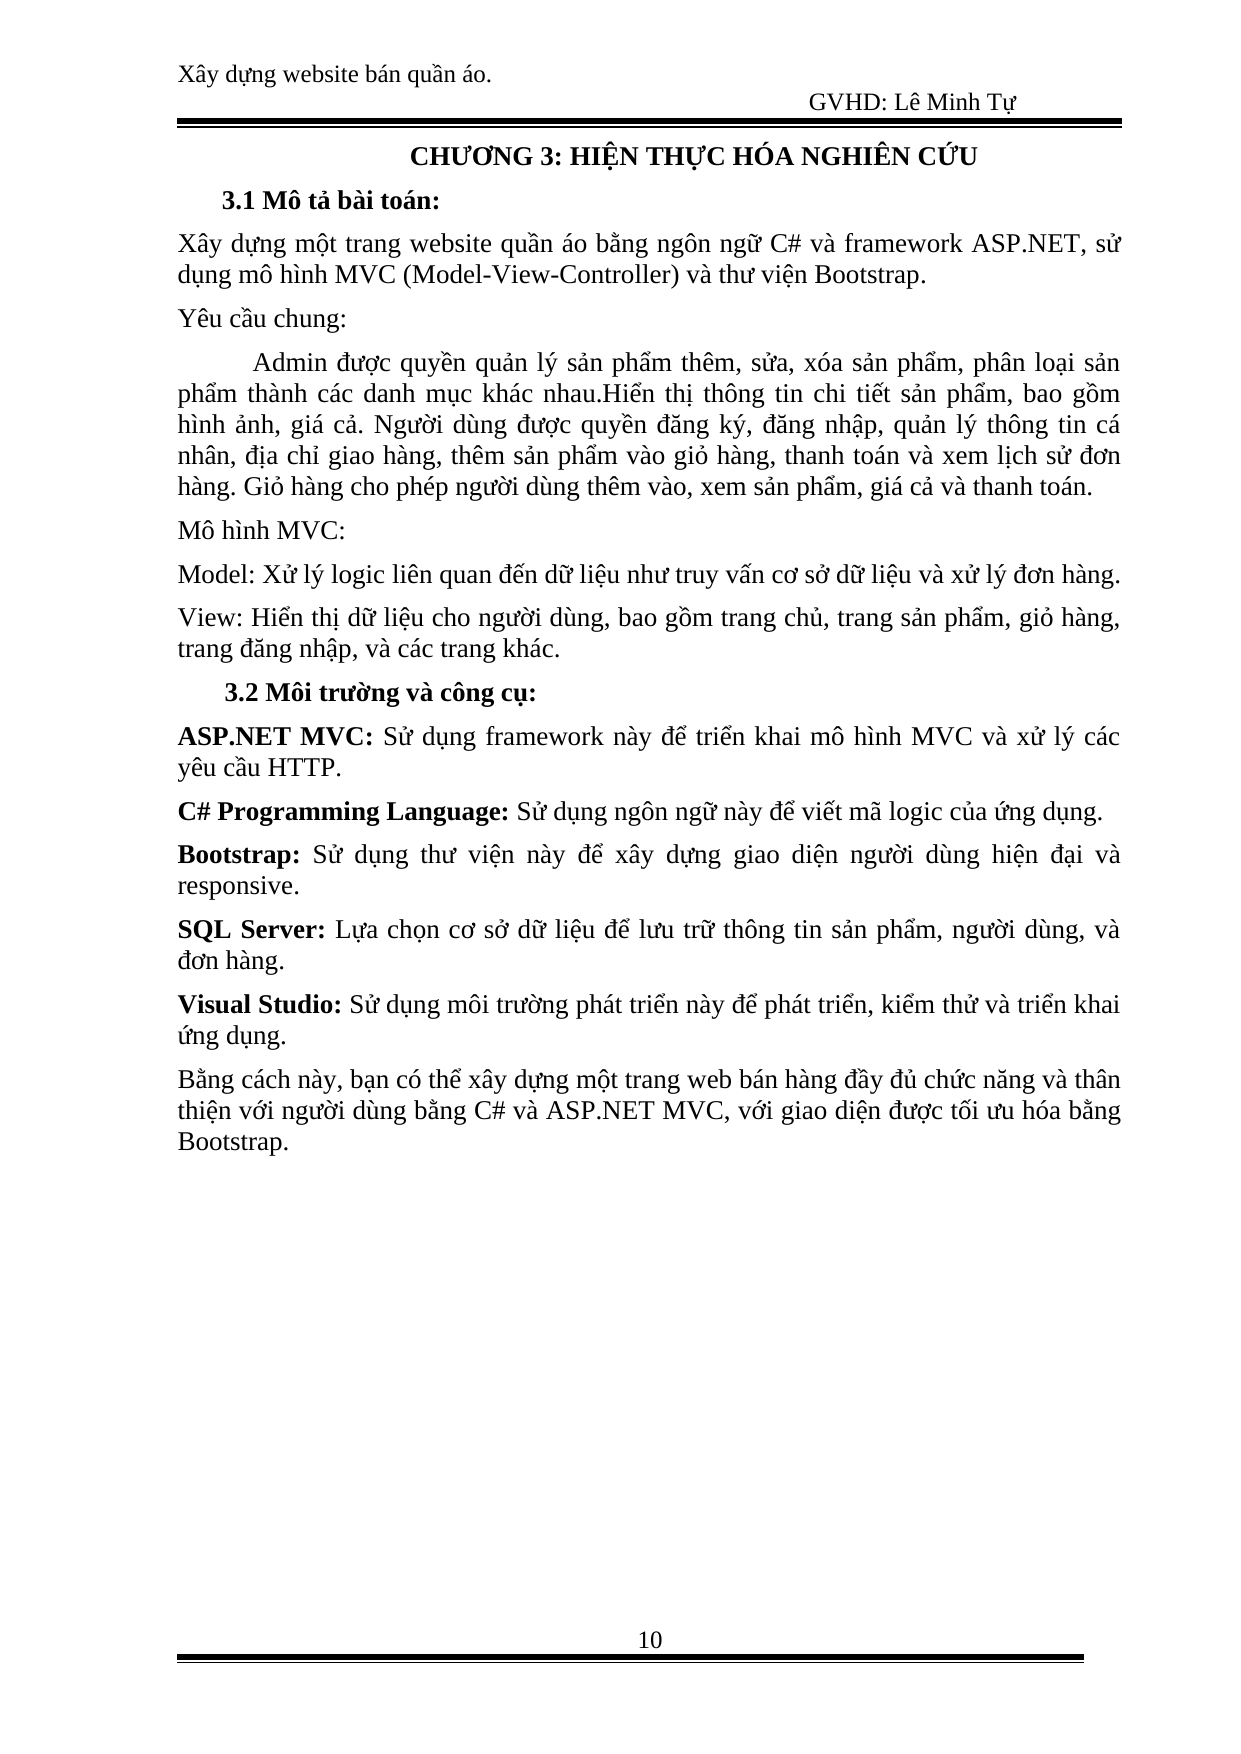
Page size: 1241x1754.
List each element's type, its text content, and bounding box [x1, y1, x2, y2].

text C# Programming Language: Sử dụng ngôn ngữ này để viết mã logic của ứng dụng. [177, 795, 1122, 826]
text Visual Studio: Sử dụng môi trường phát triển này để phát triển, kiểm thử và triển khai ứng dụng. [177, 988, 1122, 1050]
text CHƯƠNG 3: HIỆN THỰC HÓA NGHIÊN CỨU [177, 140, 1166, 171]
text Xây dựng một trang website quần áo bằng ngôn ngữ C# và framework ASP.NET, sử dụng mô hình MVC (Model-View-Controller) và thư viện Bootstrap. [177, 227, 1122, 290]
text SQL Server: Lựa chọn cơ sở dữ liệu để lưu trữ thông tin sản phẩm, người dùng, và đơn hàng. [177, 913, 1122, 975]
text Bootstrap: Sử dụng thư viện này để xây dựng giao diện người dùng hiện đại và responsive. [177, 838, 1122, 901]
text 3.1 Mô tả bài toán: [177, 184, 1122, 215]
text Model: Xử lý logic liên quan đến dữ liệu như truy vấn cơ sở dữ liệu và xử lý đơn hàng. [177, 558, 1122, 589]
text Mô hình MVC: [177, 514, 1122, 545]
text Bằng cách này, bạn có thể xây dựng một trang web bán hàng đầy đủ chức năng và thân thiện với người dùng bằng C# và ASP.NET MVC, với giao diện được tối ưu hóa bằng Bootstrap. [177, 1063, 1122, 1156]
text View: Hiển thị dữ liệu cho người dùng, bao gồm trang chủ, trang sản phẩm, giỏ hàng, trang đăng nhập, và các trang khác. [177, 601, 1122, 664]
text 3.2 Môi trường và công cụ: [177, 676, 1122, 707]
text Yêu cầu chung: [177, 302, 1122, 333]
text ASP.NET MVC: Sử dụng framework này để triển khai mô hình MVC và xử lý các yêu cầu HTTP. [177, 720, 1122, 782]
text Admin được quyền quản lý sản phẩm thêm, sửa, xóa sản phẩm, phân loại sản phẩm thành các danh mục khác nhau.Hiển thị thông tin chi tiết sản phẩm, bao gồm hình ảnh, giá cả. Người dùng được quyền đăng ký, đăng nhập, quản lý thông tin cá nhân, địa chỉ giao hàng, thêm sản phẩm vào giỏ hàng, thanh toán và xem lịch sử đơn hàng. Giỏ hàng cho phép người dùng thêm vào, xem sản phẩm, giá cả và thanh toán. [177, 346, 1122, 502]
